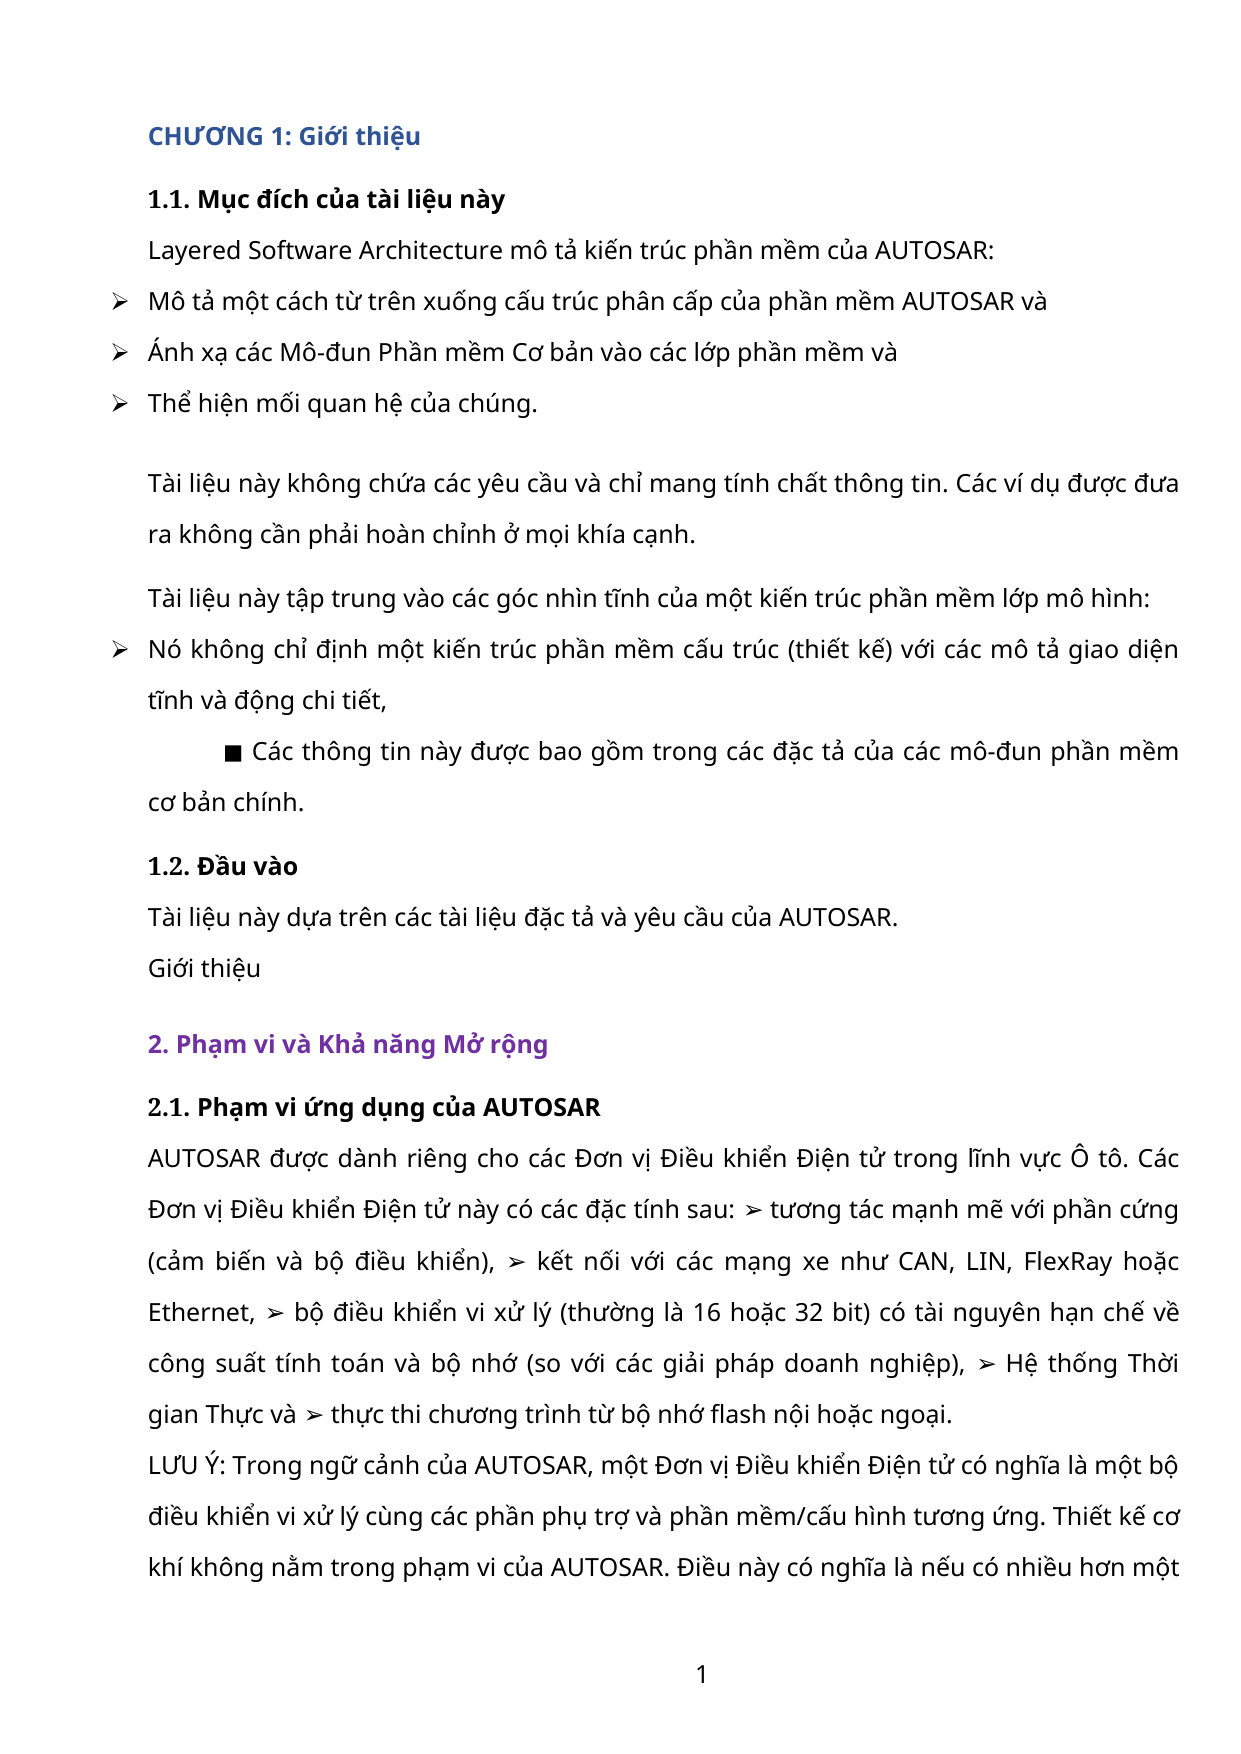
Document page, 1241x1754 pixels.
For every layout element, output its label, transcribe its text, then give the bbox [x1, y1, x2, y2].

subtitle Đầu vào [148, 848, 1181, 882]
text Tài liệu này dựa trên các tài liệu đặc tả và yêu cầu của AUTOSAR. [148, 899, 1181, 933]
subtitle Phạm vi và Khả năng Mở rộng [148, 1026, 1181, 1061]
text Tài liệu này không chứa các yêu cầu và chỉ mang tính chất thông tin. Các ví dụ được đưa ra không cần phải hoàn chỉnh ở mọi khía cạnh. [148, 466, 1181, 551]
text AUTOSAR được dành riêng cho các Đơn vị Điều khiển Điện tử trong lĩnh vực Ô tô. Các Đơn vị Điều khiển Điện tử này có các đặc tính sau: ➢ tương tác mạnh mẽ với phần cứng (cảm biến và bộ điều khiển), ➢ kết nối với các mạng xe như CAN, LIN, FlexRay hoặc Ethernet, ➢ bộ điều khiển vi xử lý (thường là 16 hoặc 32 bit) có tài nguyên hạn chế về công suất tính toán và bộ nhớ (so với các giải pháp doanh nghiệp), ➢ Hệ thống Thời gian Thực và ➢ thực thi chương trình từ bộ nhớ flash nội hoặc ngoại. [148, 1141, 1181, 1430]
subtitle Giới thiệu [148, 118, 1181, 152]
text Giới thiệu [148, 950, 1181, 984]
list Nó không chỉ định một kiến trúc phần mềm cấu trúc (thiết kế) với các mô tả giao diện tĩnh và động chi tiết, [110, 632, 1181, 717]
text Tài liệu này tập trung vào các góc nhìn tĩnh của một kiến trúc phần mềm lớp mô hình: [148, 581, 1181, 615]
subtitle Phạm vi ứng dụng của AUTOSAR [148, 1090, 1181, 1124]
text Layered Software Architecture mô tả kiến trúc phần mềm của AUTOSAR: [148, 233, 1181, 267]
list Ánh xạ các Mô-đun Phần mềm Cơ bản vào các lớp phần mềm và [110, 335, 1181, 369]
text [148, 1447, 1181, 1583]
subtitle Mục đích của tài liệu này [148, 182, 1181, 216]
text ◼ Các thông tin này được bao gồm trong các đặc tả của các mô-đun phần mềm cơ bản chính. [148, 734, 1181, 819]
list Mô tả một cách từ trên xuống cấu trúc phân cấp của phần mềm AUTOSAR và [110, 284, 1181, 318]
list Thể hiện mối quan hệ của chúng. [110, 386, 1181, 420]
